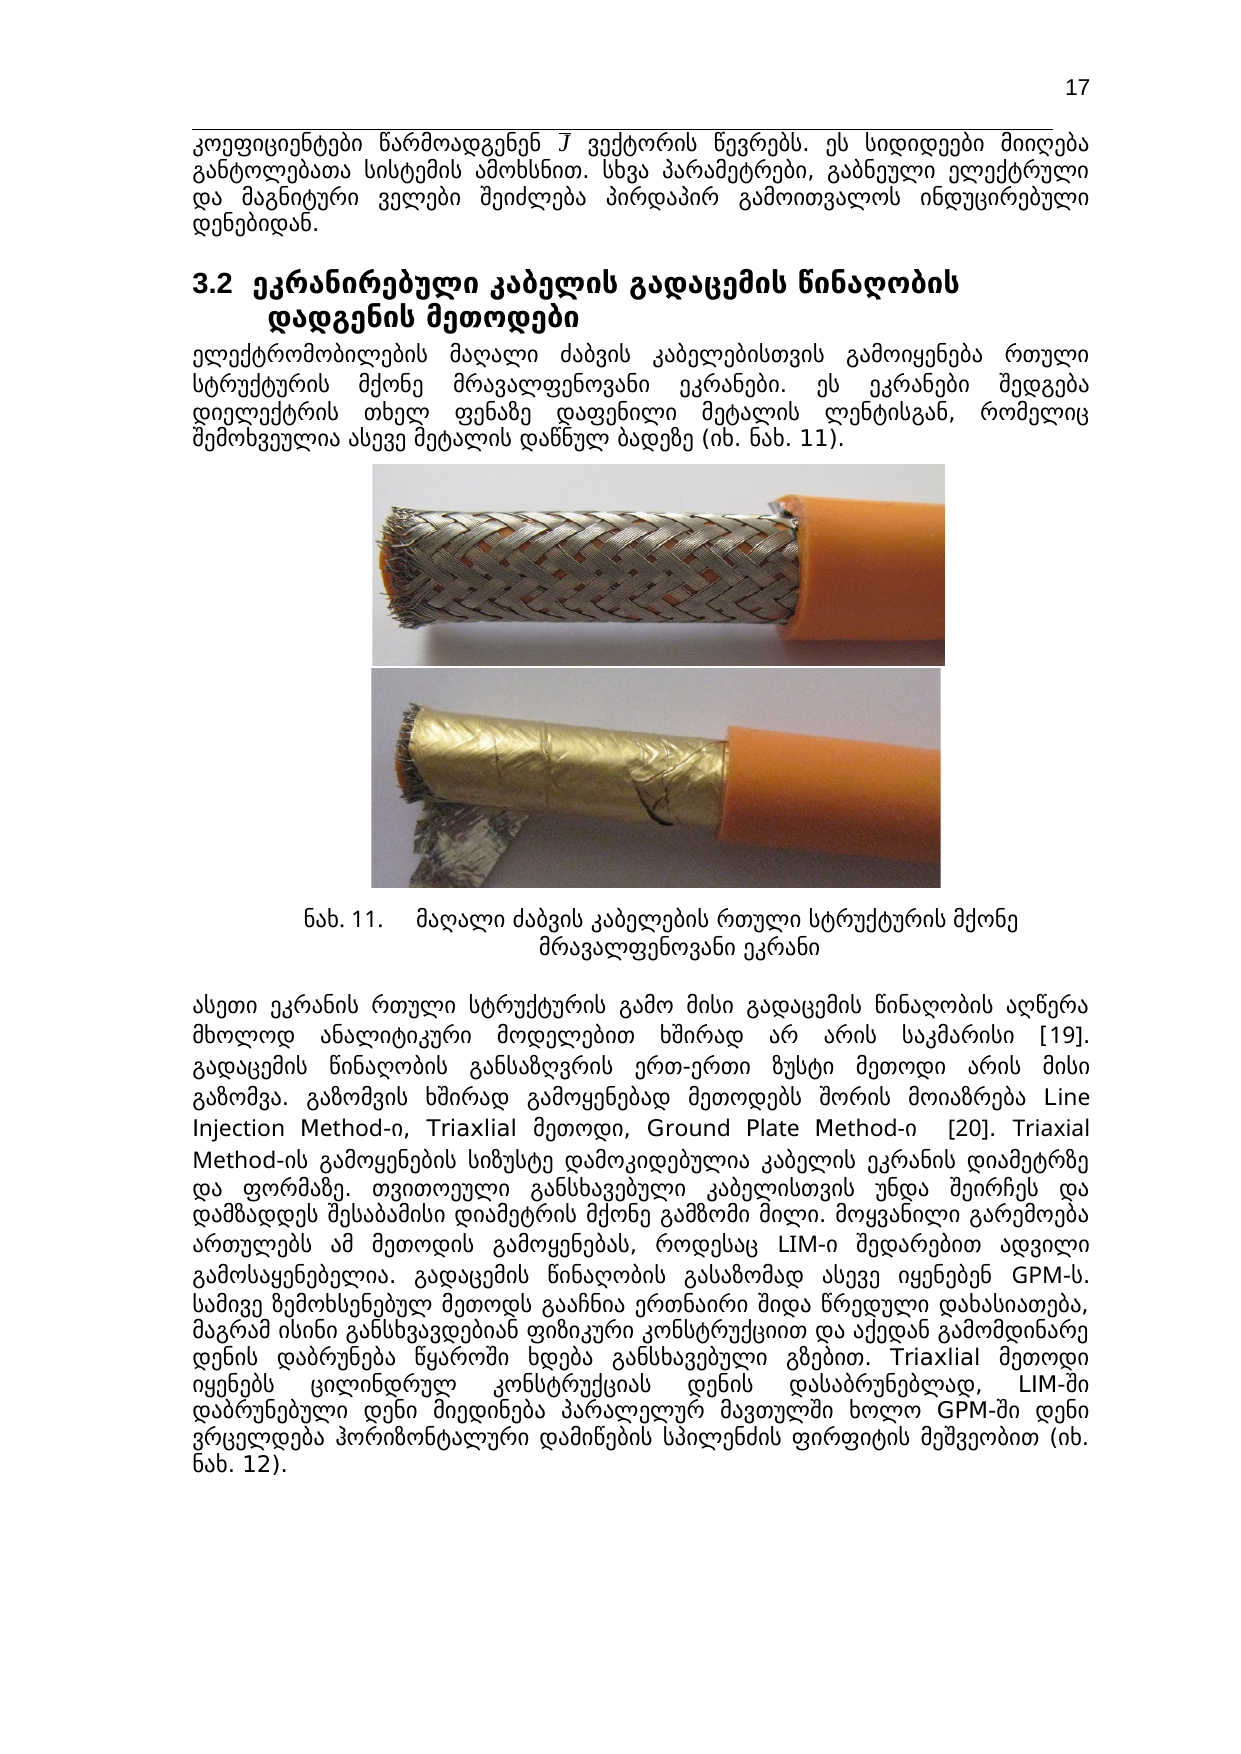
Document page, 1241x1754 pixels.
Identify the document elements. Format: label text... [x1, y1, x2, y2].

picture [372, 464, 945, 666]
text ასეთი ეკრანის რთული სტრუქტურის გამო მისი გადაცემის წინაღობის აღწერა მხოლოდ ანალიტიკური მოდელებით ხშირად არ არის საკმარისი [19]. გადაცემის წინაღობის განსაზღვრის ერთ-ერთი ზუსტი მეთოდი არის მისი გაზომვა. გაზომვის ხშირად გამოყენებად მეთოდებს შორის მოიაზრება Line Injection Method-ი, Triaxlial მეთოდი, Ground Plate Method-ი [20]. Triaxial Method-ის გამოყენების სიზუსტე დამოკიდებულია კაბელის ეკრანის დიამეტრზე და ფორმაზე. თვითოეული განსხავებული კაბელისთვის უნდა შეირჩეს და დამზადდეს შესაბამისი დიამეტრის მქონე გამზომი მილი. მოყვანილი გარემოება ართულებს ამ მეთოდის გამოყენებას, როდესაც LIM-ი შედარებით ადვილი გამოსაყენებელია. გადაცემის წინაღობის გასაზომად ასევე იყენებენ GPM-ს. სამივე ზემოხსენებულ მეთოდს გააჩნია ერთნაირი შიდა წრედული დახასიათება, მაგრამ ისინი განსხვავდებიან ფიზიკური კონსტრუქციით და აქედან გამომდინარე დენის დაბრუნება წყაროში ხდება განსხავებული გზებით. Triaxlial მეთოდი იყენებს ცილინდრულ კონსტრუქციას დენის დასაბრუნებლად, LIM-ში დაბრუნებული დენი მიედინება პარალელურ მავთულში ხოლო GPM-ში დენი ვრცელდება ჰორიზონტალური დამიწების სპილენძის ფირფიტის მეშვეობით (იხ. ნახ. 12). [192, 992, 1090, 1477]
table_header [192, 465, 1092, 890]
picture [371, 668, 941, 888]
table_cell მაღალი ძაბვის კაბელების რთული სტრუქტურის მქონე მრავალფენოვანი ეკრანი [192, 890, 1092, 986]
subtitle ეკრანირებული კაბელის გადაცემის წინაღობის დადგენის მეთოდები [192, 266, 1090, 335]
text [192, 130, 1090, 237]
text ელექტრომობილების მაღალი ძაბვის კაბელებისთვის გამოიყენება რთული სტრუქტურის მქონე მრავალფენოვანი ეკრანები. ეს ეკრანები შედგება დიელექტრის თხელ ფენაზე დაფენილი მეტალის ლენტისგან, რომელიც შემოხვეულია ასევე მეტალის დაწნულ ბადეზე (იხ. ნახ. 11). [192, 341, 1090, 452]
